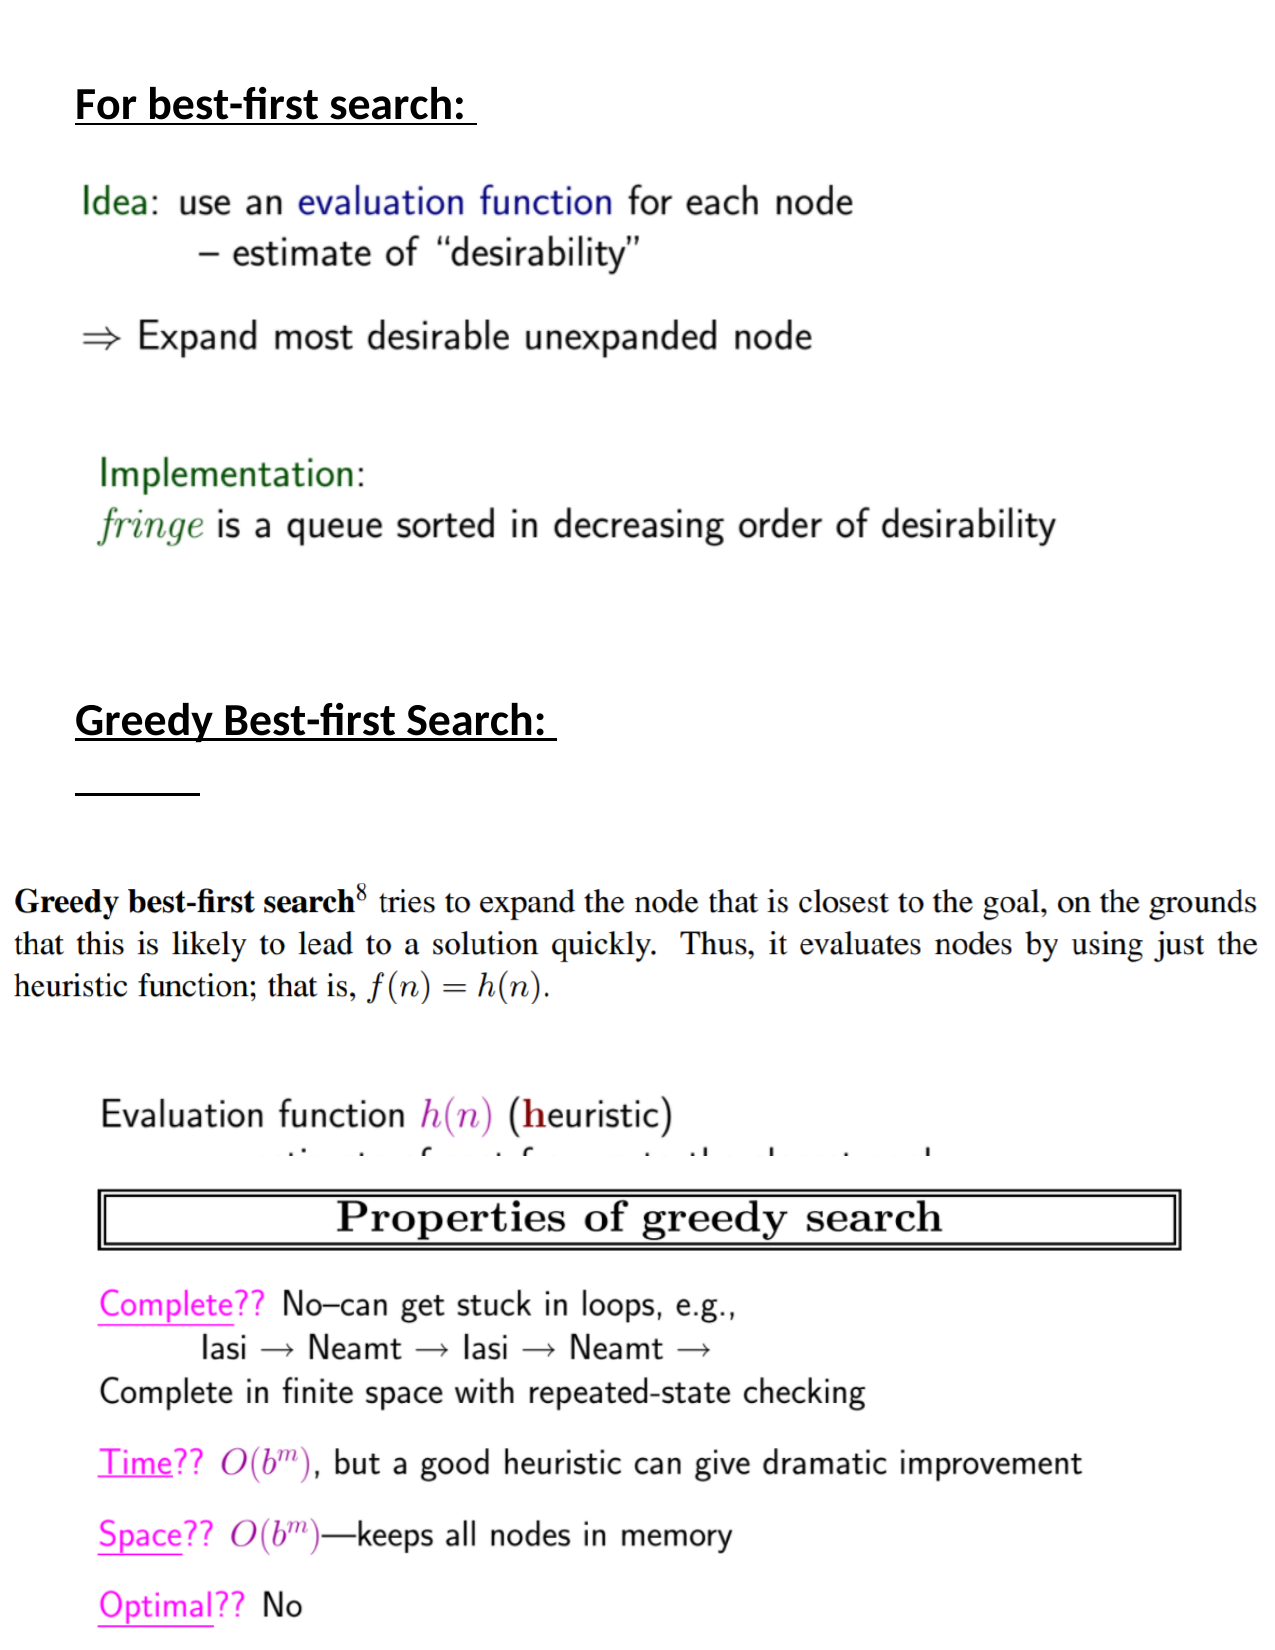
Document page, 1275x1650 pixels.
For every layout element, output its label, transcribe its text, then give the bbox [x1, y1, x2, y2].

picture [0, 863, 1271, 1003]
picture [75, 170, 868, 376]
text For best-first search: [75, 75, 1200, 131]
picture [75, 1087, 1196, 1646]
picture [75, 421, 1108, 571]
text Greedy Best-first Search: [75, 691, 1200, 747]
